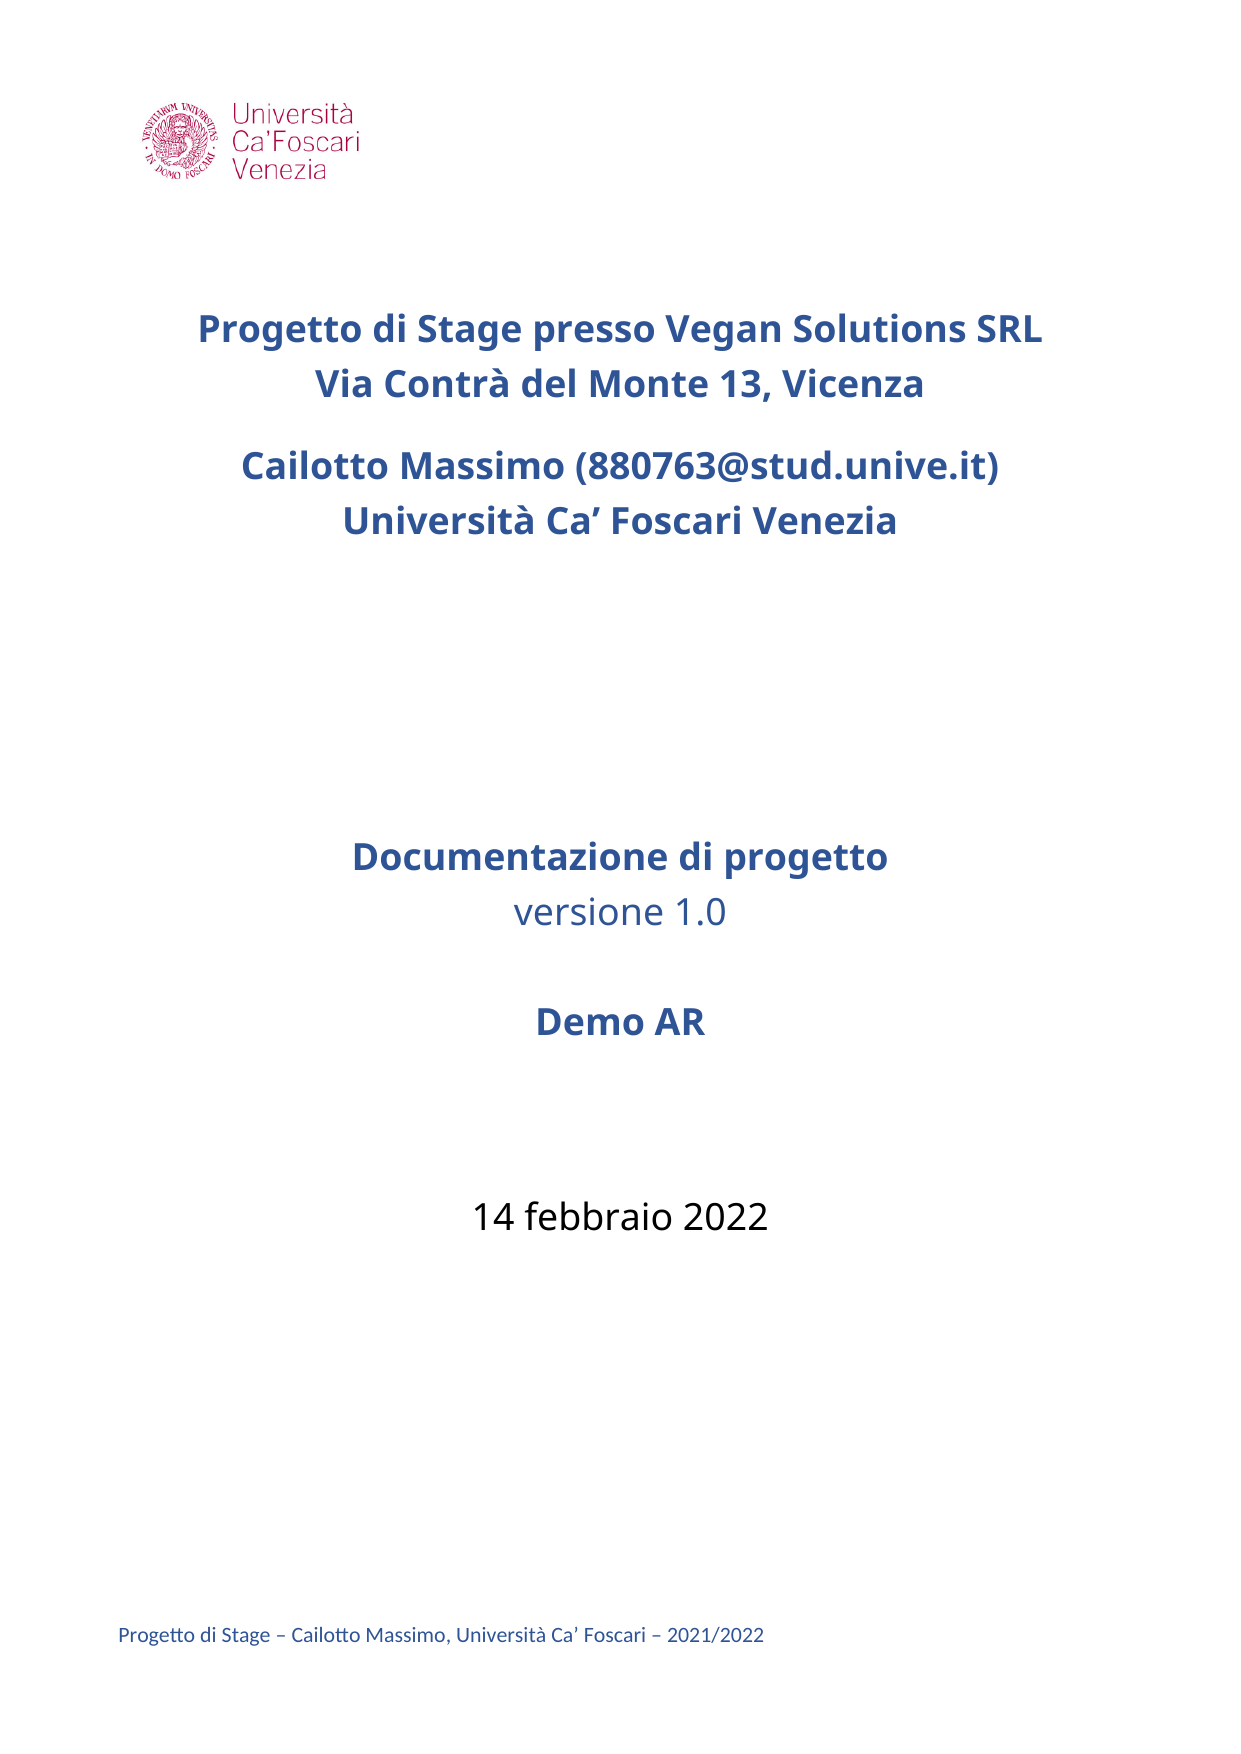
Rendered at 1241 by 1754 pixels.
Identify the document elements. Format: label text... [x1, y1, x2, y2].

text Via Contrà del Monte 13, Vicenza [118, 358, 1122, 437]
picture [118, 73, 380, 200]
text Progetto di Stage presso Vegan Solutions SRL [118, 302, 1122, 353]
text Documentazione di progetto [118, 830, 1122, 881]
text 14 febbraio 2022 [118, 1190, 1122, 1241]
text Università Ca’ Foscari Venezia [118, 494, 1122, 574]
text versione 1.0 Demo AR [118, 885, 1122, 1074]
text Cailotto Massimo (880763@stud.unive.it) [118, 439, 1122, 490]
